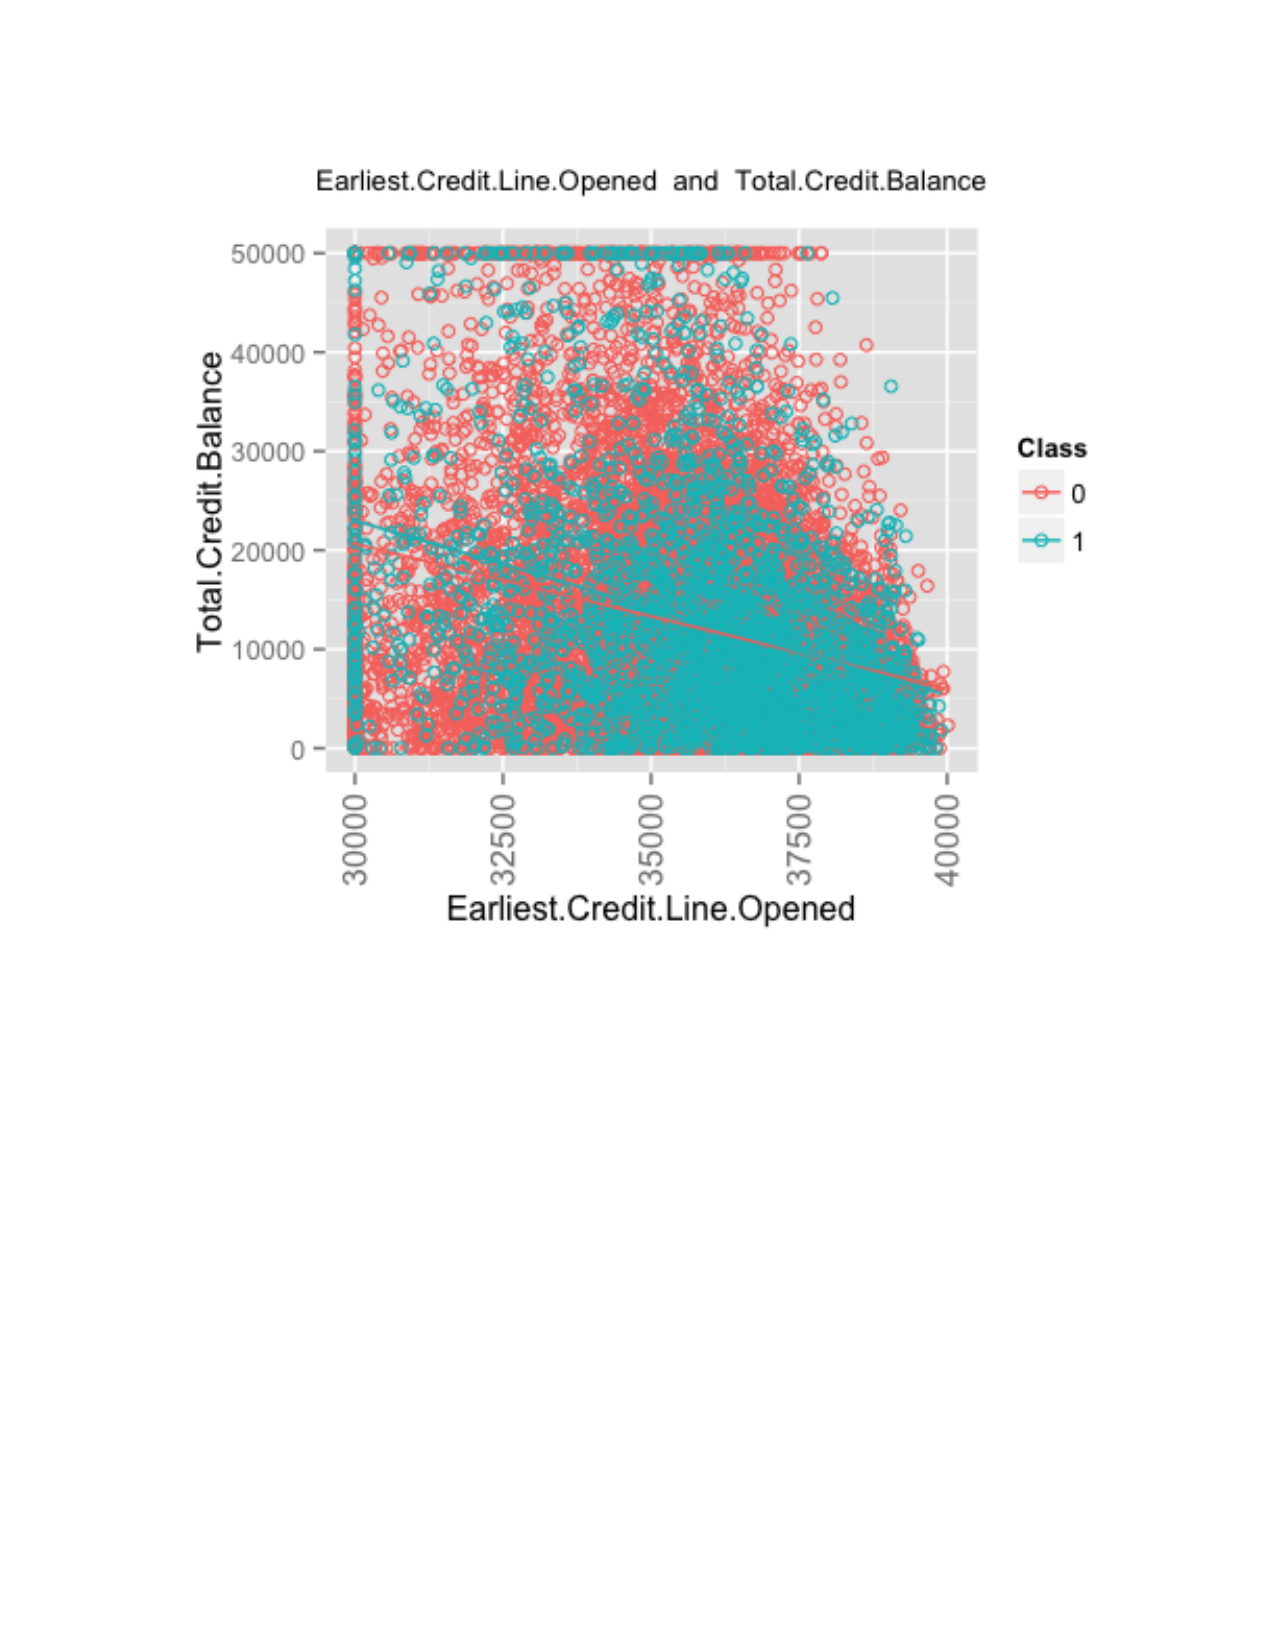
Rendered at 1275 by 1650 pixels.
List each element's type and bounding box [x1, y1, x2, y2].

picture [168, 150, 1169, 950]
